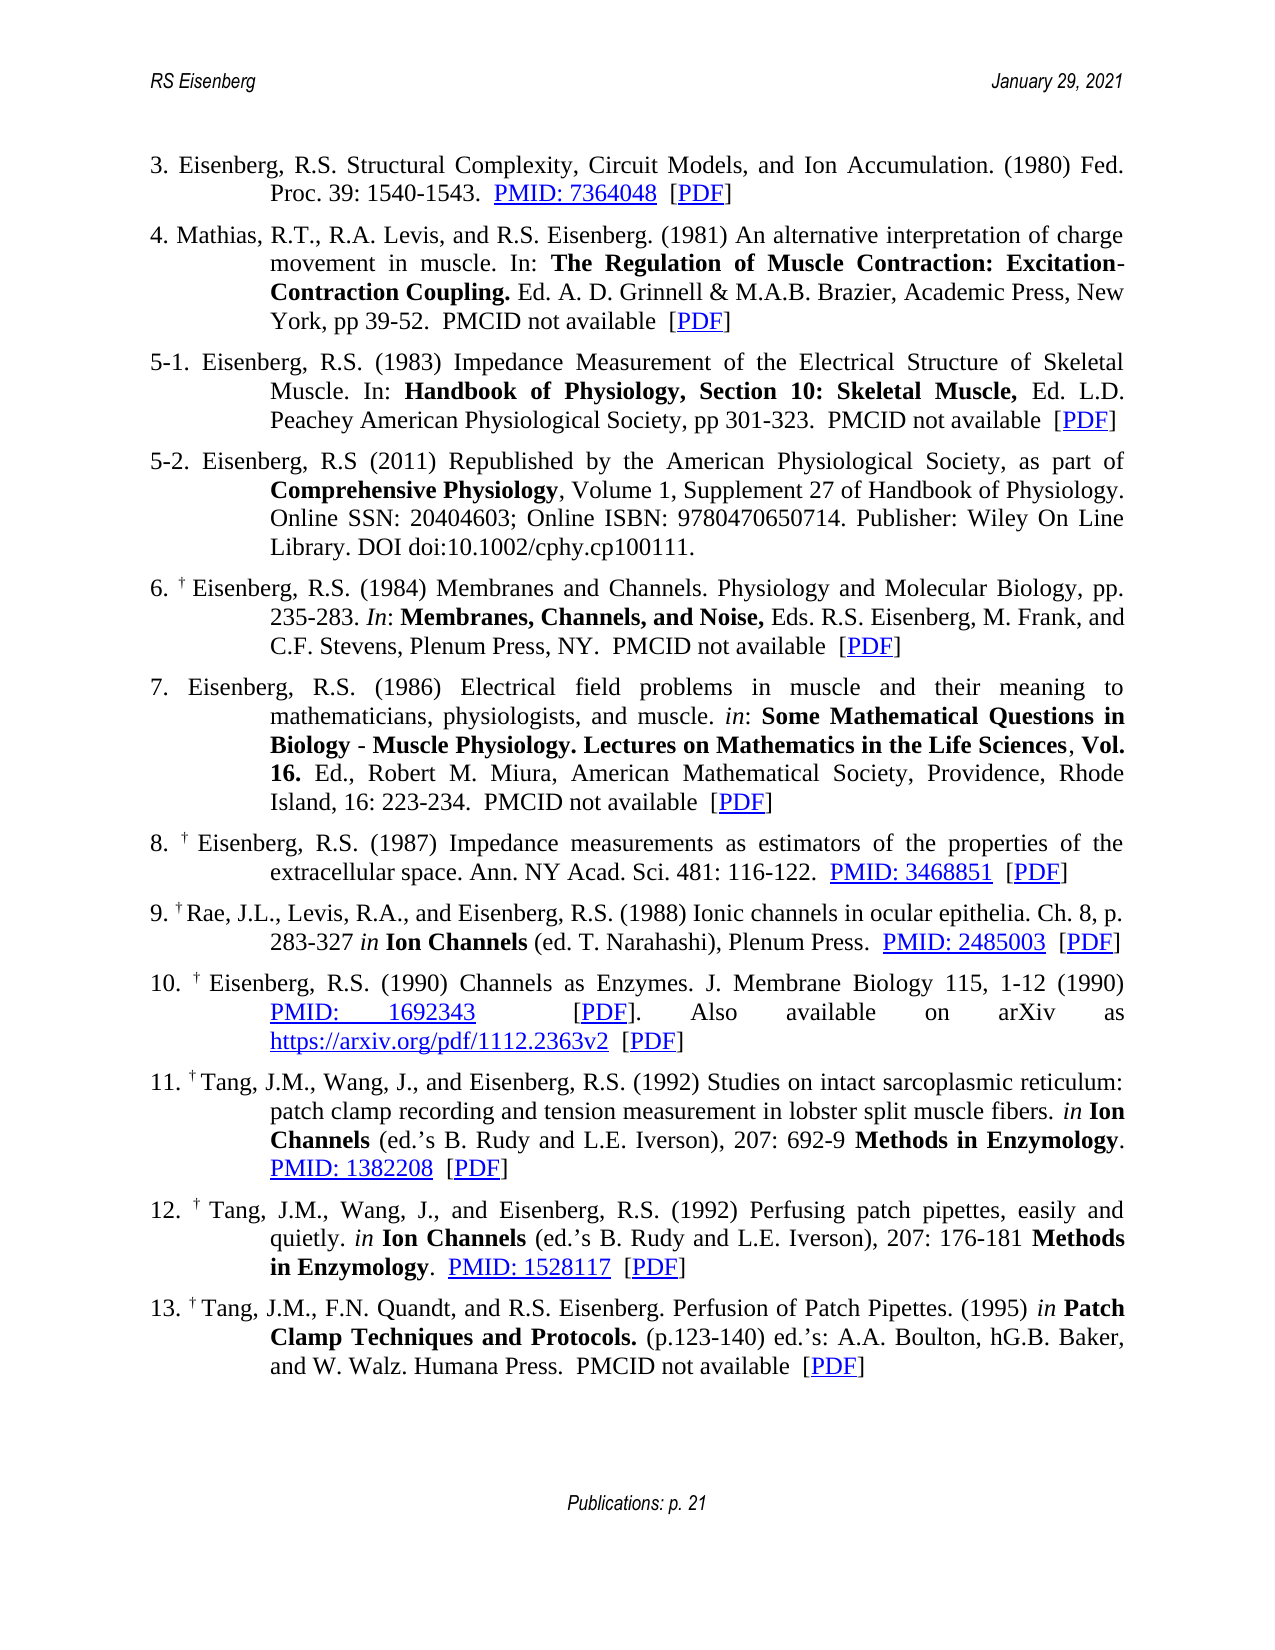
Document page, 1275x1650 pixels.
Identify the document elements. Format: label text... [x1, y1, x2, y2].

text 7. Eisenberg, R.S. (1986) Electrical field problems in muscle and their meaning to mathematicians, physiologists, and muscle. in: Some Mathematical Questions in Biology - Muscle Physiology. Lectures on Mathematics in the Life Sciences, Vol. 16. Ed., Robert M. Miura, American Mathematical Society, Providence, Rhode Island, 16: 223-234. PMCID not available [PDF] [150, 672, 1125, 816]
text 6. † Eisenberg, R.S. (1984) Membranes and Channels. Physiology and Molecular Biology, pp. 235-283. In: Membranes, Channels, and Noise, Eds. R.S. Eisenberg, M. Frank, and C.F. Stevens, Plenum Press, NY. PMCID not available [PDF] [150, 573, 1125, 660]
text 9. † Rae, J.L., Levis, R.A., and Eisenberg, R.S. (1988) Ionic channels in ocular epithelia. Ch. 8, p. 283-327 in Ion Channels (ed. T. Narahashi), Plenum Press. PMID: 2485003 [PDF] [150, 898, 1125, 956]
text 4. Mathias, R.T., R.A. Levis, and R.S. Eisenberg. (1981) An alternative interpretation of charge movement in muscle. In: The Regulation of Muscle Contraction: Excitation-Contraction Coupling. Ed. A. D. Grinnell & M.A.B. Brazier, Academic Press, New York, pp 39-52. PMCID not available [PDF] [150, 220, 1125, 335]
text 3. Eisenberg, R.S. Structural Complexity, Circuit Models, and Ion Accumulation. (1980) Fed. Proc. 39: 1540-1543. PMID: 7364048 [PDF] [150, 150, 1125, 207]
text 5-2. Eisenberg, R.S (2011) Republished by the American Physiological Society, as part of Comprehensive Physiology, Volume 1, Supplement 27 of Handbook of Physiology. Online SSN: 20404603; Online ISBN: 9780470650714. Publisher: Wiley On Line Library. DOI doi:10.1002/cphy.cp100111. [150, 446, 1125, 561]
text 11. † Tang, J.M., Wang, J., and Eisenberg, R.S. (1992) Studies on intact sarcoplasmic reticulum: patch clamp recording and tension measurement in lobster split muscle fibers. in Ion Channels (ed.’s B. Rudy and L.E. Iverson), 207: 692-9 Methods in Enzymology. PMID: 1382208 [PDF] [150, 1067, 1125, 1182]
text 8. † Eisenberg, R.S. (1987) Impedance measurements as estimators of the properties of the extracellular space. Ann. NY Acad. Sci. 481: 116-122. PMID: 3468851 [PDF] [150, 828, 1125, 886]
text 5-1. Eisenberg, R.S. (1983) Impedance Measurement of the Electrical Structure of Skeletal Muscle. In: Handbook of Physiology, Section 10: Skeletal Muscle, Ed. L.D. Peachey American Physiological Society, pp 301-323. PMCID not available [PDF] [150, 347, 1125, 433]
text 10. † Eisenberg, R.S. (1990) Channels as Enzymes. J. Membrane Biology 115, 1-12 (1990) PMID: 1692343 [PDF]. Also available on arXiv as https://arxiv.org/pdf/1112.2363v2 [PDF] [150, 968, 1125, 1055]
text 12. † Tang, J.M., Wang, J., and Eisenberg, R.S. (1992) Perfusing patch pipettes, easily and quietly. in Ion Channels (ed.’s B. Rudy and L.E. Iverson), 207: 176-181 Methods in Enzymology. PMID: 1528117 [PDF] [150, 1195, 1125, 1281]
text 13. † Tang, J.M., F.N. Quandt, and R.S. Eisenberg. Perfusion of Patch Pipettes. (1995) in Patch Clamp Techniques and Protocols. (p.123-140) ed.’s: A.A. Boulton, hG.B. Baker, and W. Walz. Humana Press. PMCID not available [PDF] [150, 1293, 1125, 1380]
